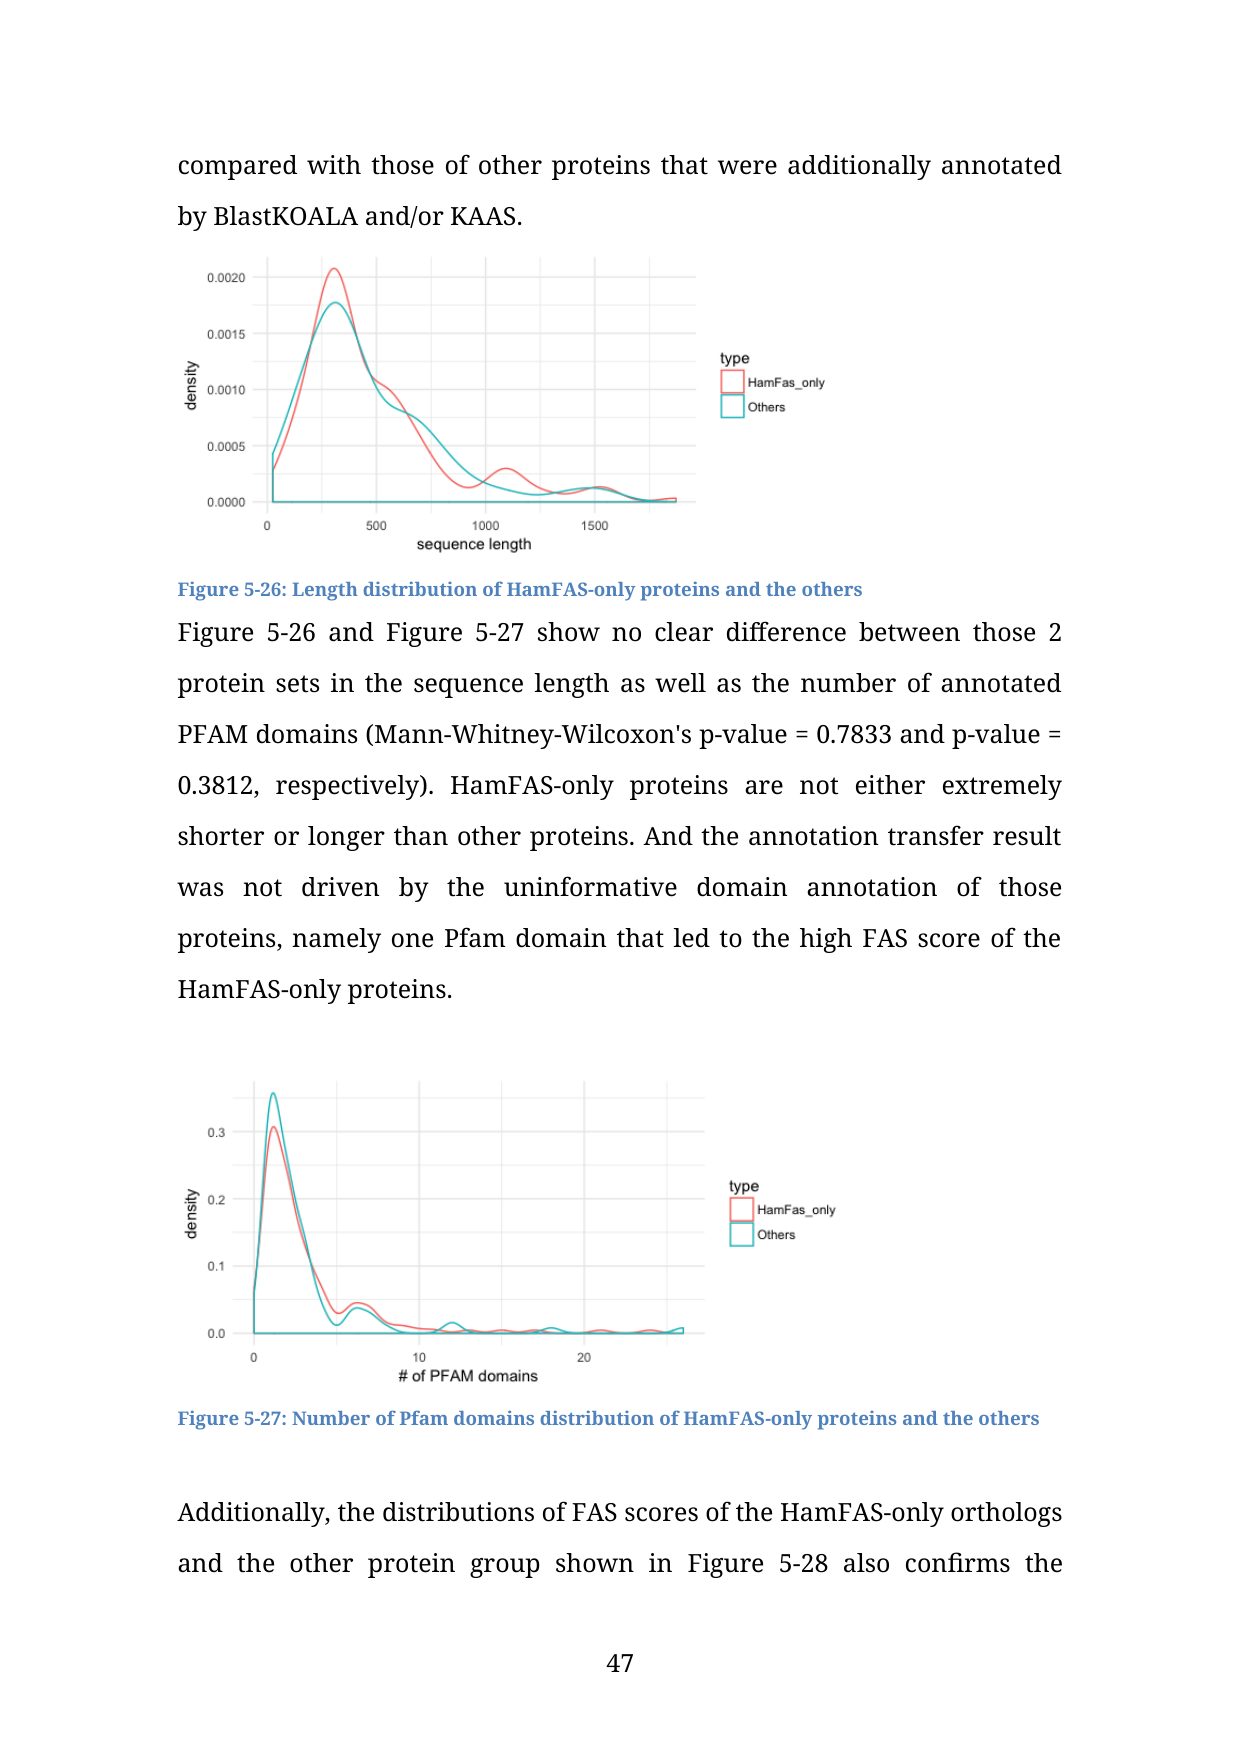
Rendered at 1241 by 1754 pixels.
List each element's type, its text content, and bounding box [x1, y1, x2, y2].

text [177, 148, 1063, 233]
picture [177, 1073, 852, 1389]
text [177, 1494, 1063, 1580]
picture [177, 249, 841, 560]
